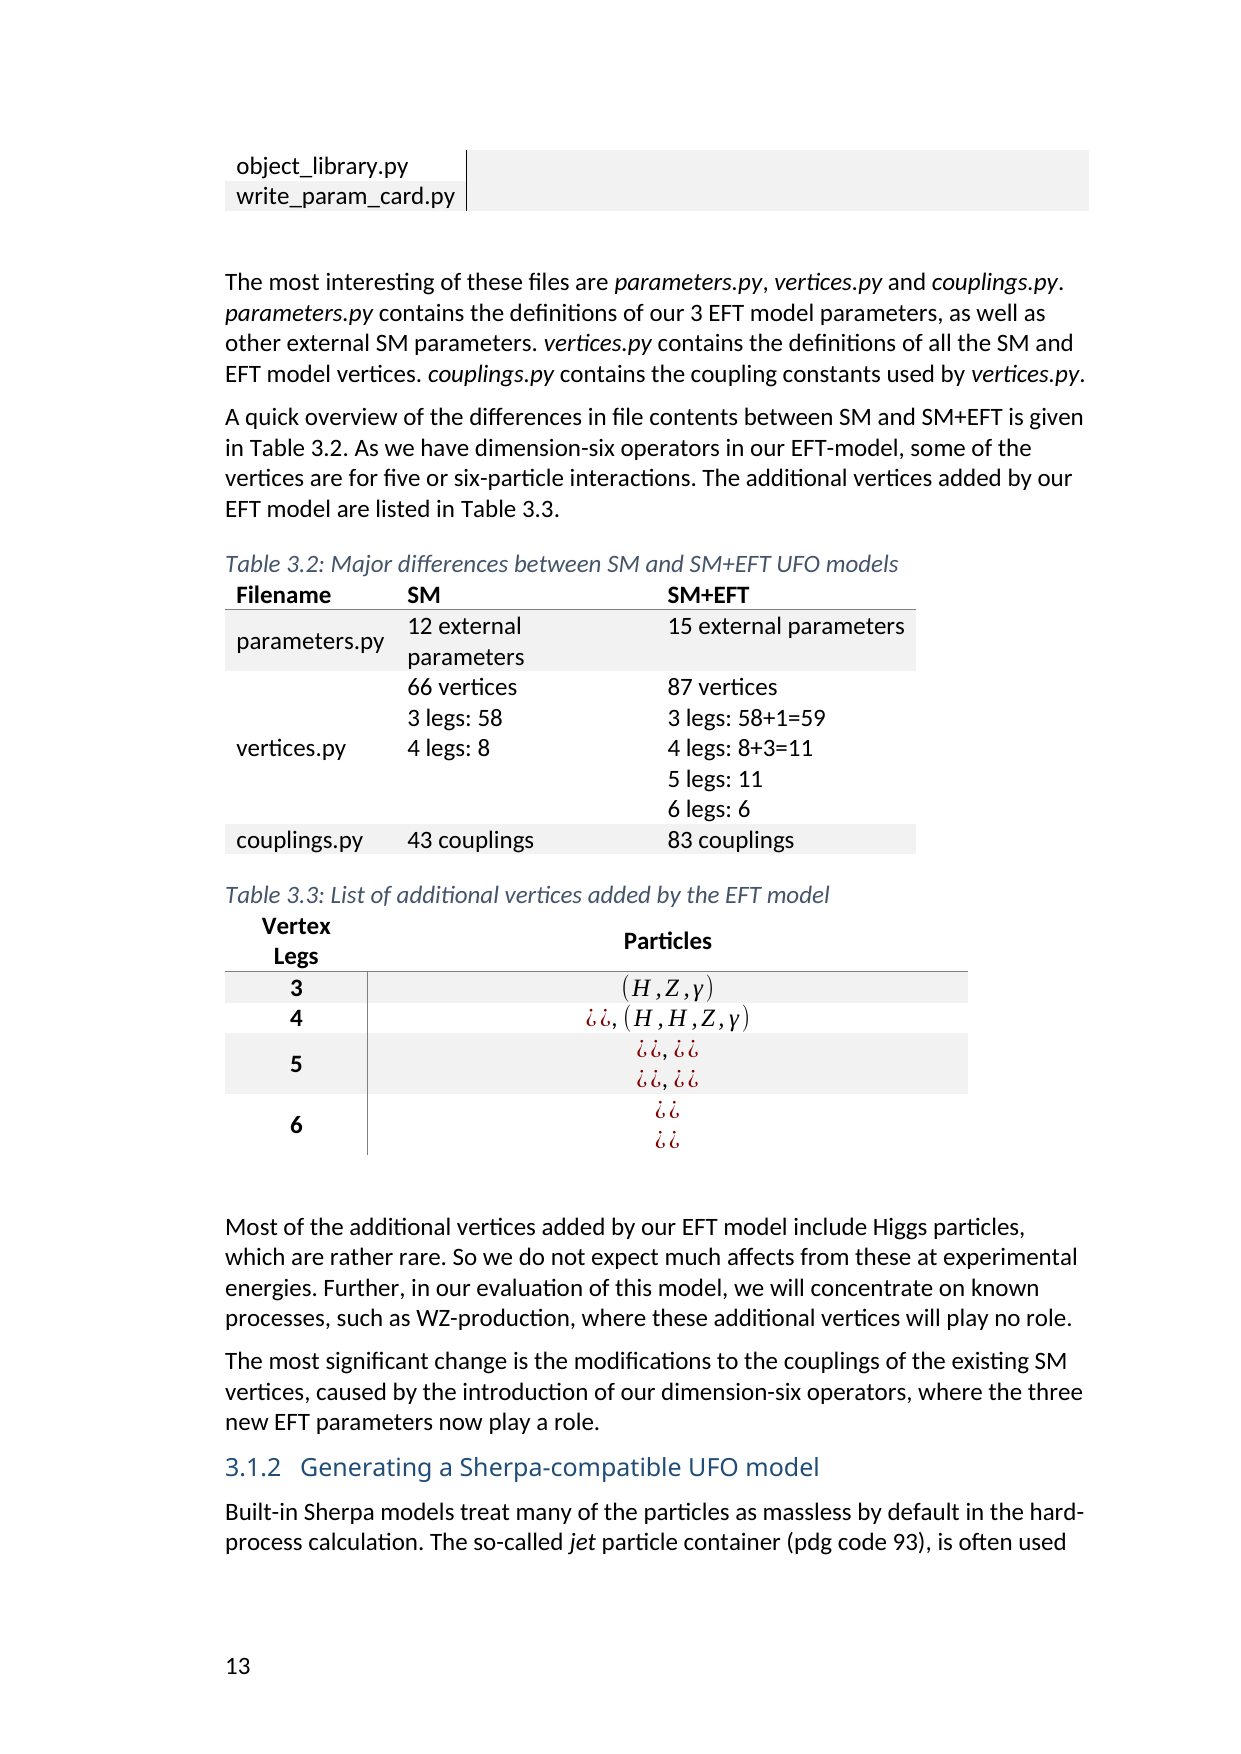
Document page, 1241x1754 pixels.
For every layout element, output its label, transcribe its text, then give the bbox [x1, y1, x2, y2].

table_header Particles [367, 910, 968, 971]
table_cell 3 [225, 972, 367, 1003]
table_cell 6 [225, 1094, 367, 1155]
table_cell , , [368, 1033, 968, 1094]
table_header SM+EFT [656, 579, 916, 609]
table_header SM [396, 579, 656, 609]
table_header Filename [225, 579, 396, 609]
subtitle Generating a Sherpa-compatible UFO model [225, 1449, 1090, 1483]
table_cell parameters.py [225, 610, 396, 671]
text A quick overview of the differences in file contents between SM and SM+EFT is given in Table 3.2. As we have dimension-six operators in our EFT-model, some of the vertices are for five or six-particle interactions. The additional vertices added by our EFT model are listed in Table 3.3. [225, 401, 1090, 523]
table_cell 15 external parameters [656, 610, 916, 671]
text The most interesting of these files are parameters.py, vertices.py and couplings.py. parameters.py contains the definitions of our 3 EFT model parameters, as well as other external SM parameters. vertices.py contains the definitions of all the SM and EFT model vertices. couplings.py contains the coupling constants used by vertices.py. [225, 267, 1090, 389]
table_cell 5 [225, 1033, 367, 1094]
table_cell [368, 1094, 968, 1155]
table_cell 4 [225, 1003, 367, 1033]
table_cell object_library.py [225, 150, 466, 181]
table_cell 83 couplings [656, 824, 916, 854]
table_cell , [368, 1003, 968, 1033]
table_cell write_param_card.py [225, 181, 466, 211]
table_cell vertices.py [225, 671, 396, 824]
text Most of the additional vertices added by our EFT model include Higgs particles, which are rather rare. So we do not expect much affects from these at experimental energies. Further, in our evaluation of this model, we will concentrate on known processes, such as WZ-production, where these additional vertices will play no role. [225, 1211, 1090, 1333]
table_header Vertex Legs [225, 910, 367, 971]
table_cell [368, 972, 968, 1003]
table_cell 66 vertices 3 legs: 58 4 legs: 8 [396, 671, 656, 824]
text Table 3.2: Major differences between SM and SM+EFT UFO models [225, 548, 1090, 579]
table_cell 43 couplings [396, 824, 656, 854]
table_cell 87 vertices 3 legs: 58+1=59 4 legs: 8+3=11 5 legs: 11 6 legs: 6 [656, 671, 916, 824]
text Table 3.3: List of additional vertices added by the EFT model [225, 879, 1090, 910]
table_cell 12 external parameters [396, 610, 656, 671]
text The most significant change is the modifications to the couplings of the existing SM vertices, caused by the introduction of our dimension-six operators, where the three new EFT parameters now play a role. [225, 1345, 1090, 1437]
table_cell couplings.py [225, 824, 396, 854]
